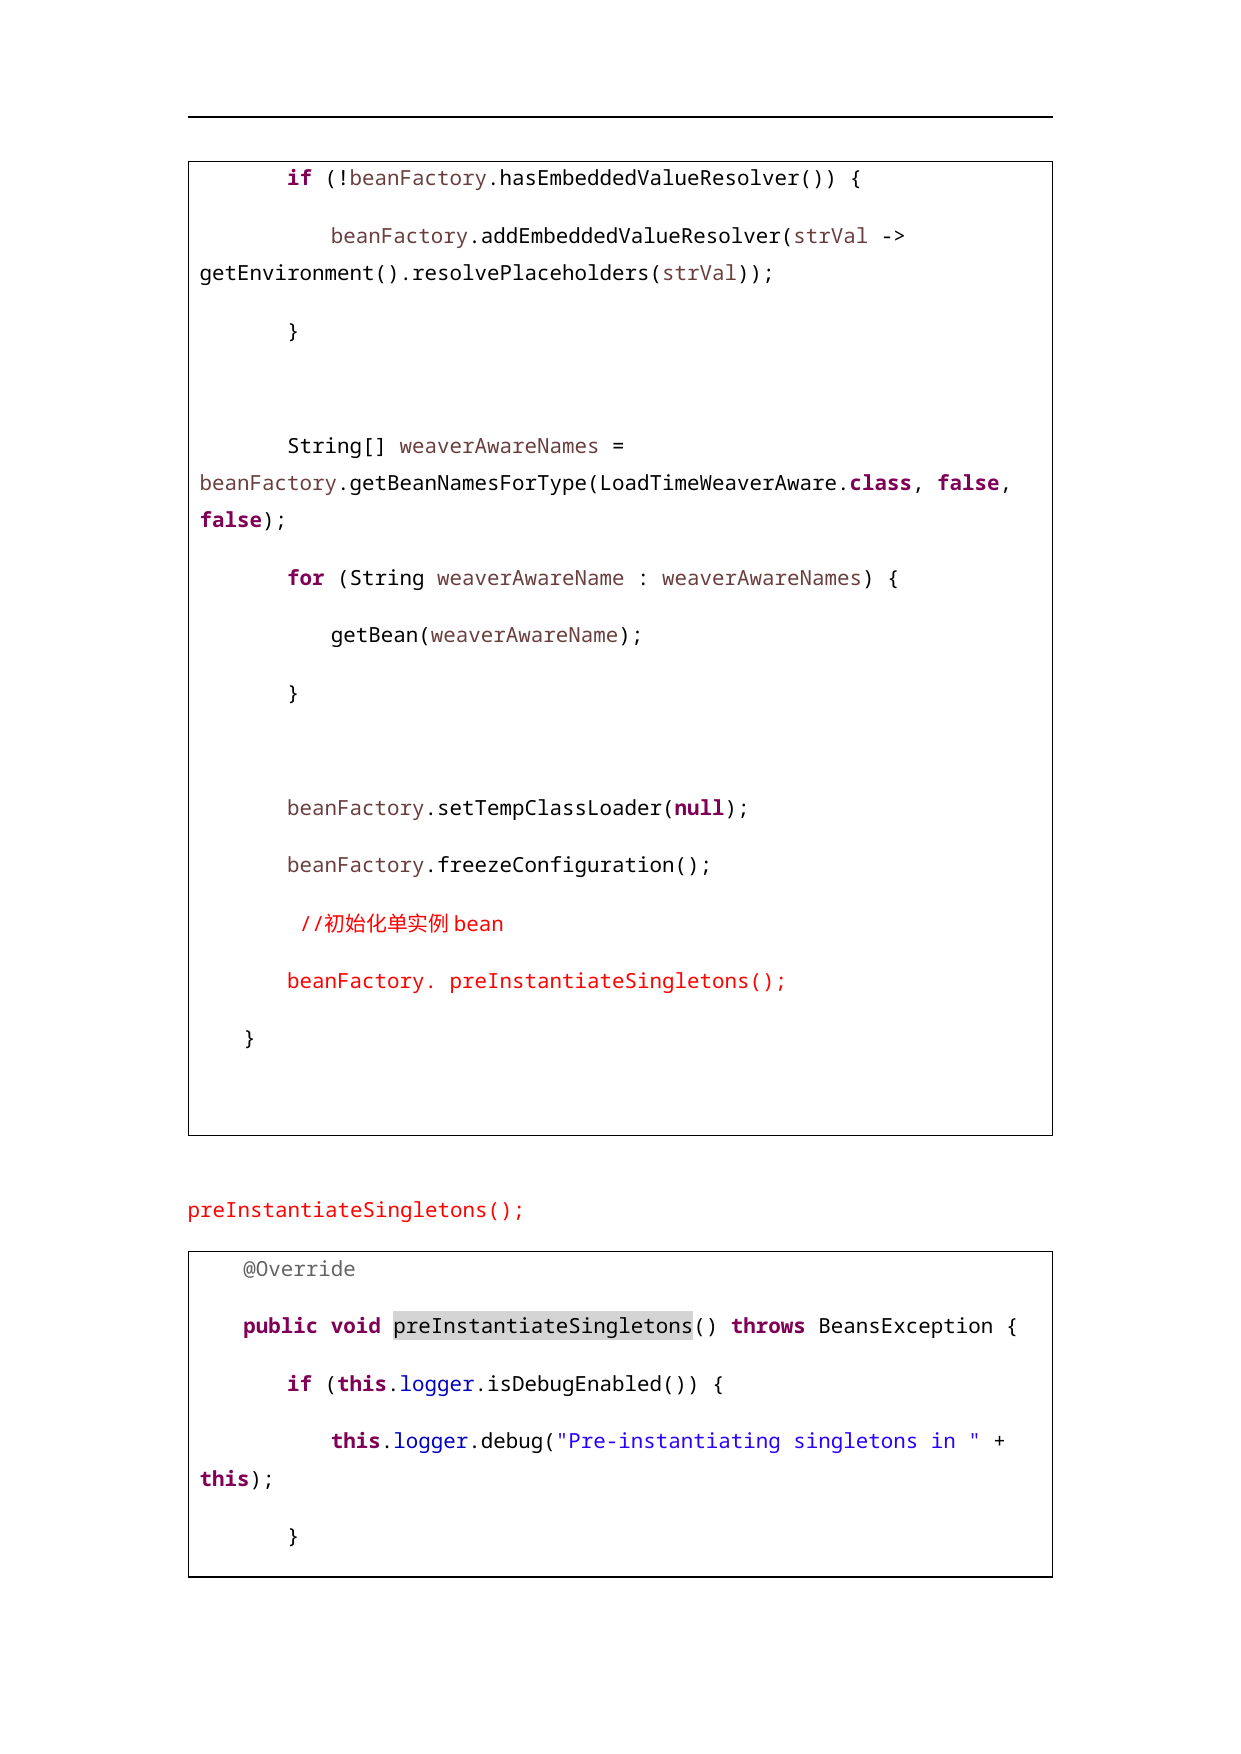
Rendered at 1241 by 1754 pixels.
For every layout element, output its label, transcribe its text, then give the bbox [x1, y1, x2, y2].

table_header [189, 162, 1052, 1135]
text preInstantiateSingletons(); [187, 1193, 1053, 1226]
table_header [189, 1252, 1052, 1576]
